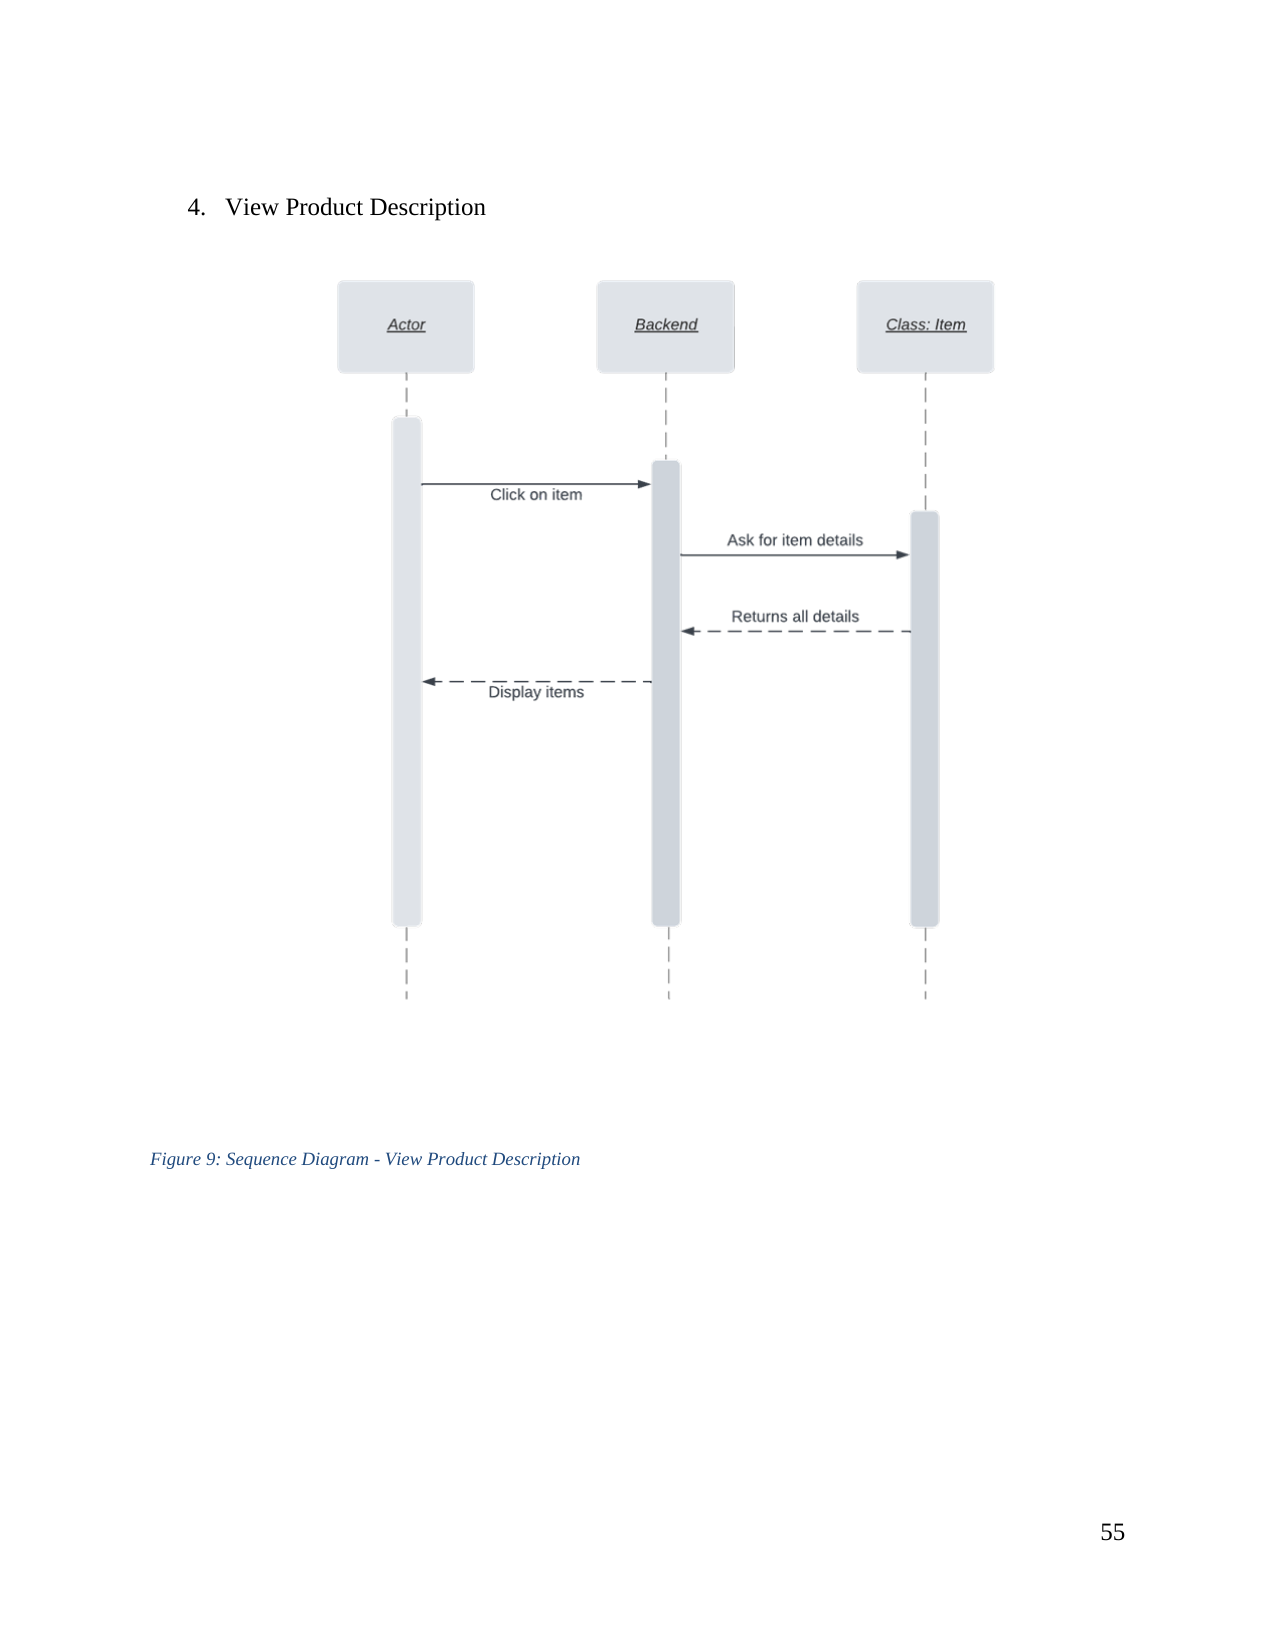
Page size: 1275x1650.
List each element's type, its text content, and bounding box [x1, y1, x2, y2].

list View Product Description [187, 192, 1125, 221]
picture [150, 252, 1125, 1117]
text Figure 9: Sequence Diagram - View Product Description [150, 1148, 1125, 1169]
